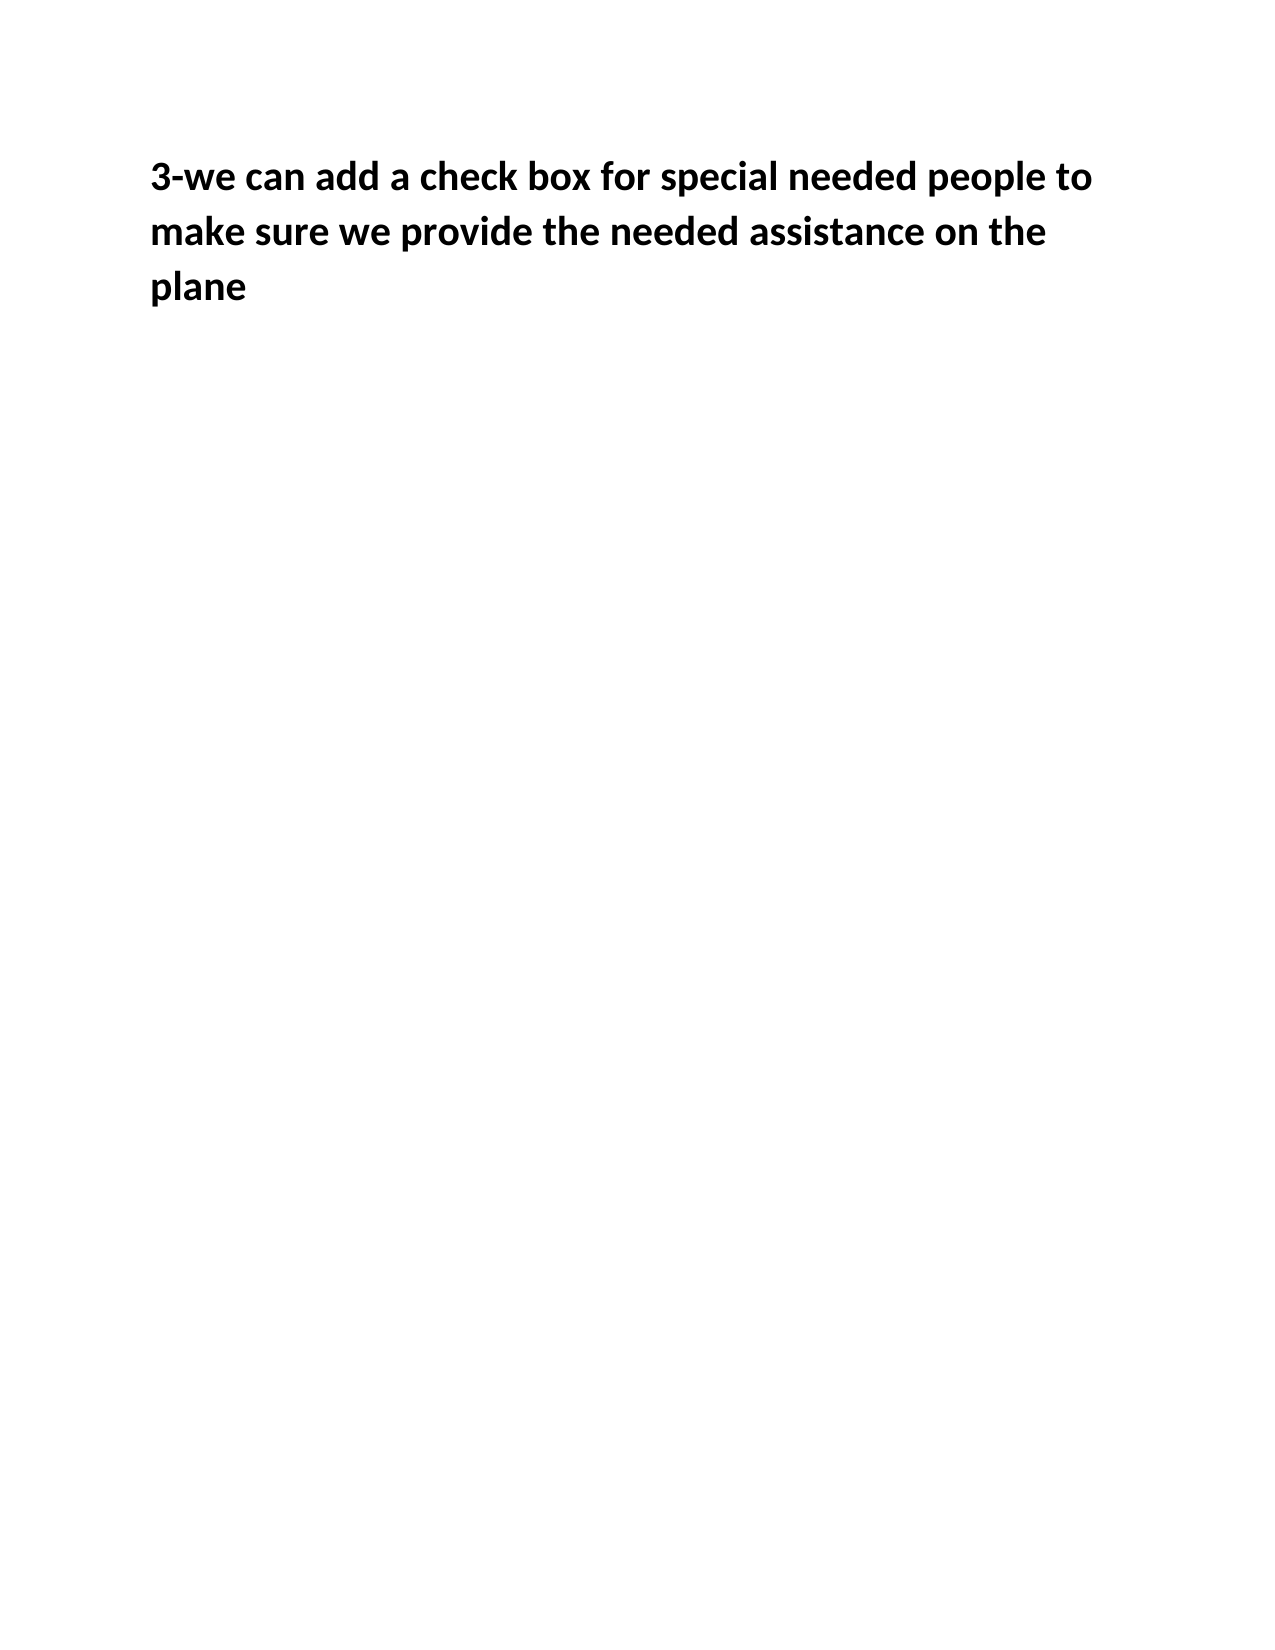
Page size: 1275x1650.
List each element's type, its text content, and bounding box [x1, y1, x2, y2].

text 3-we can add a check box for special needed people to make sure we provide the needed assistance on the plane [150, 150, 1125, 311]
